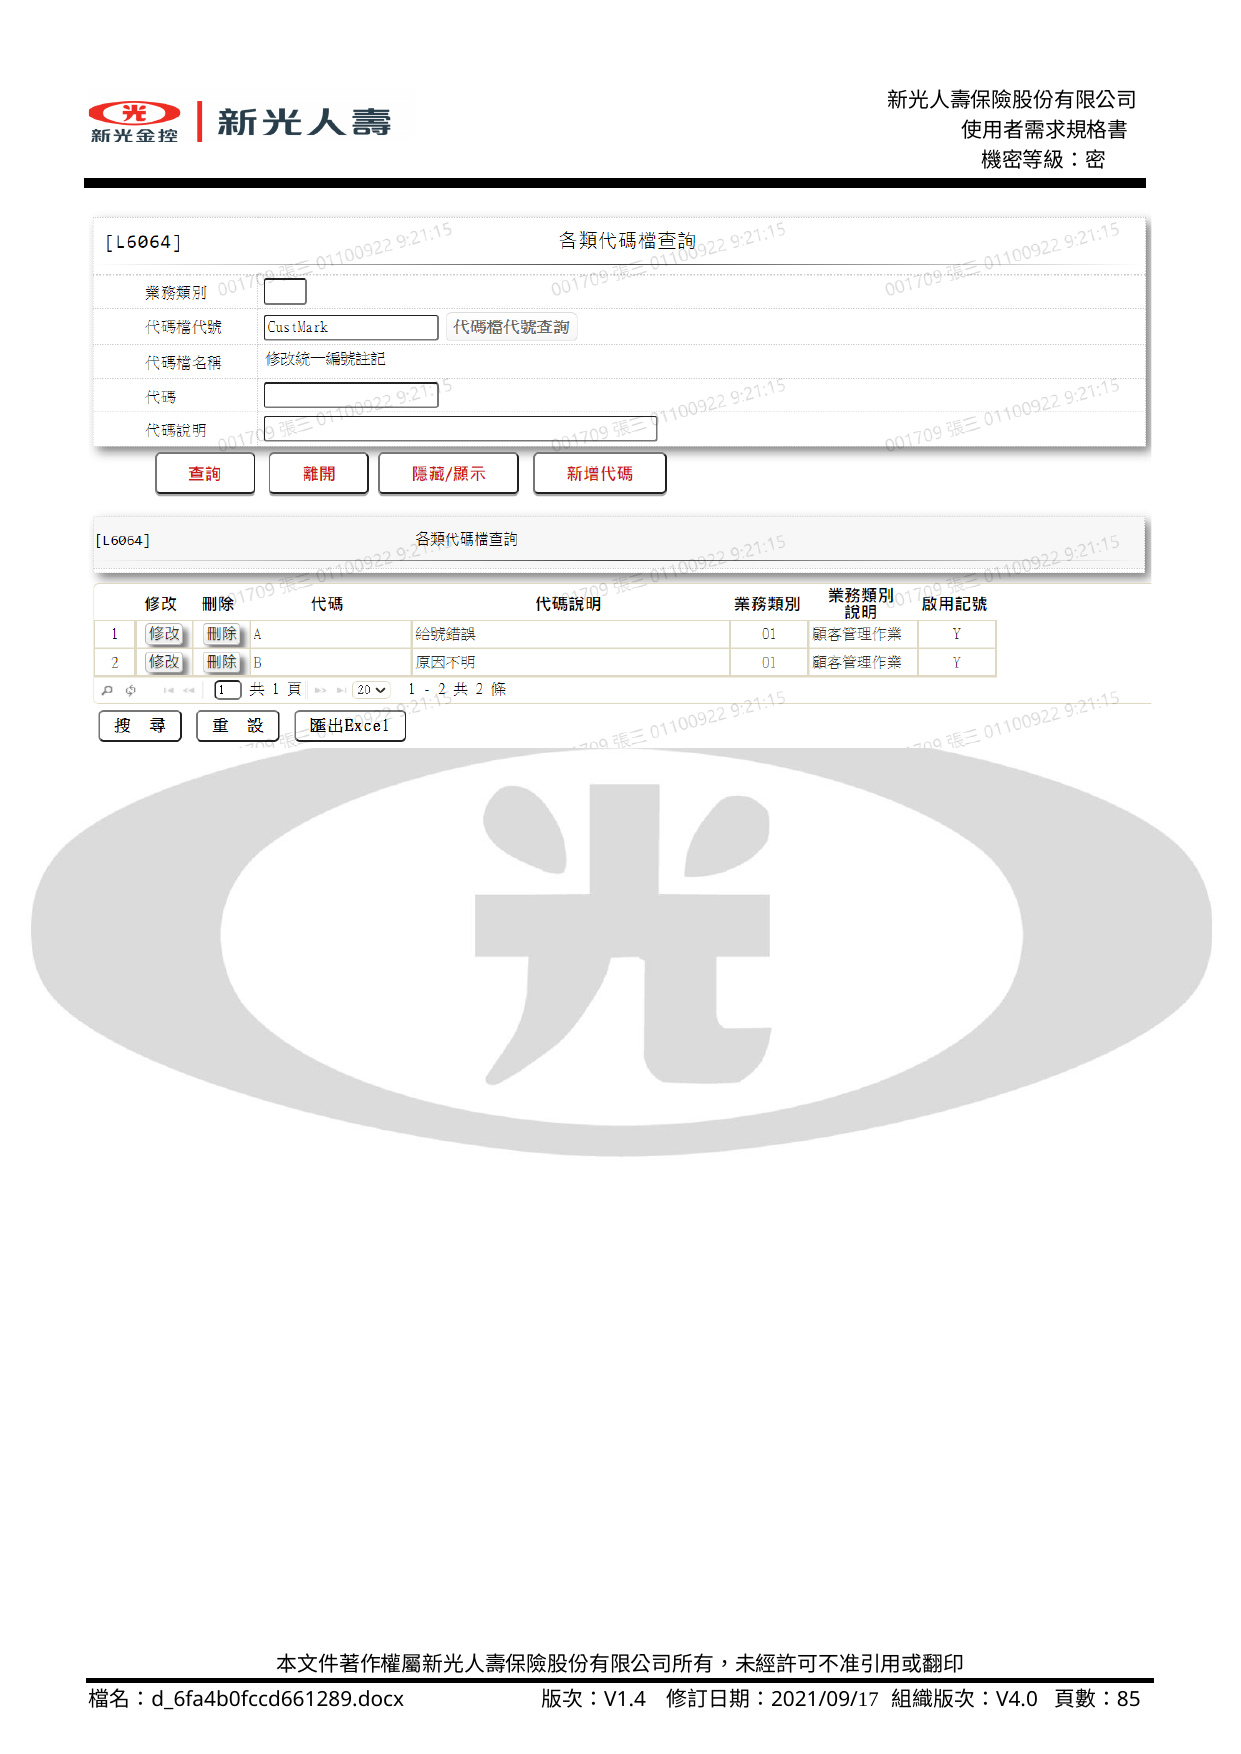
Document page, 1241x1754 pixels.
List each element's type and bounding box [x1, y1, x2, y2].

picture [25, 210, 1215, 1163]
picture [88, 86, 414, 142]
